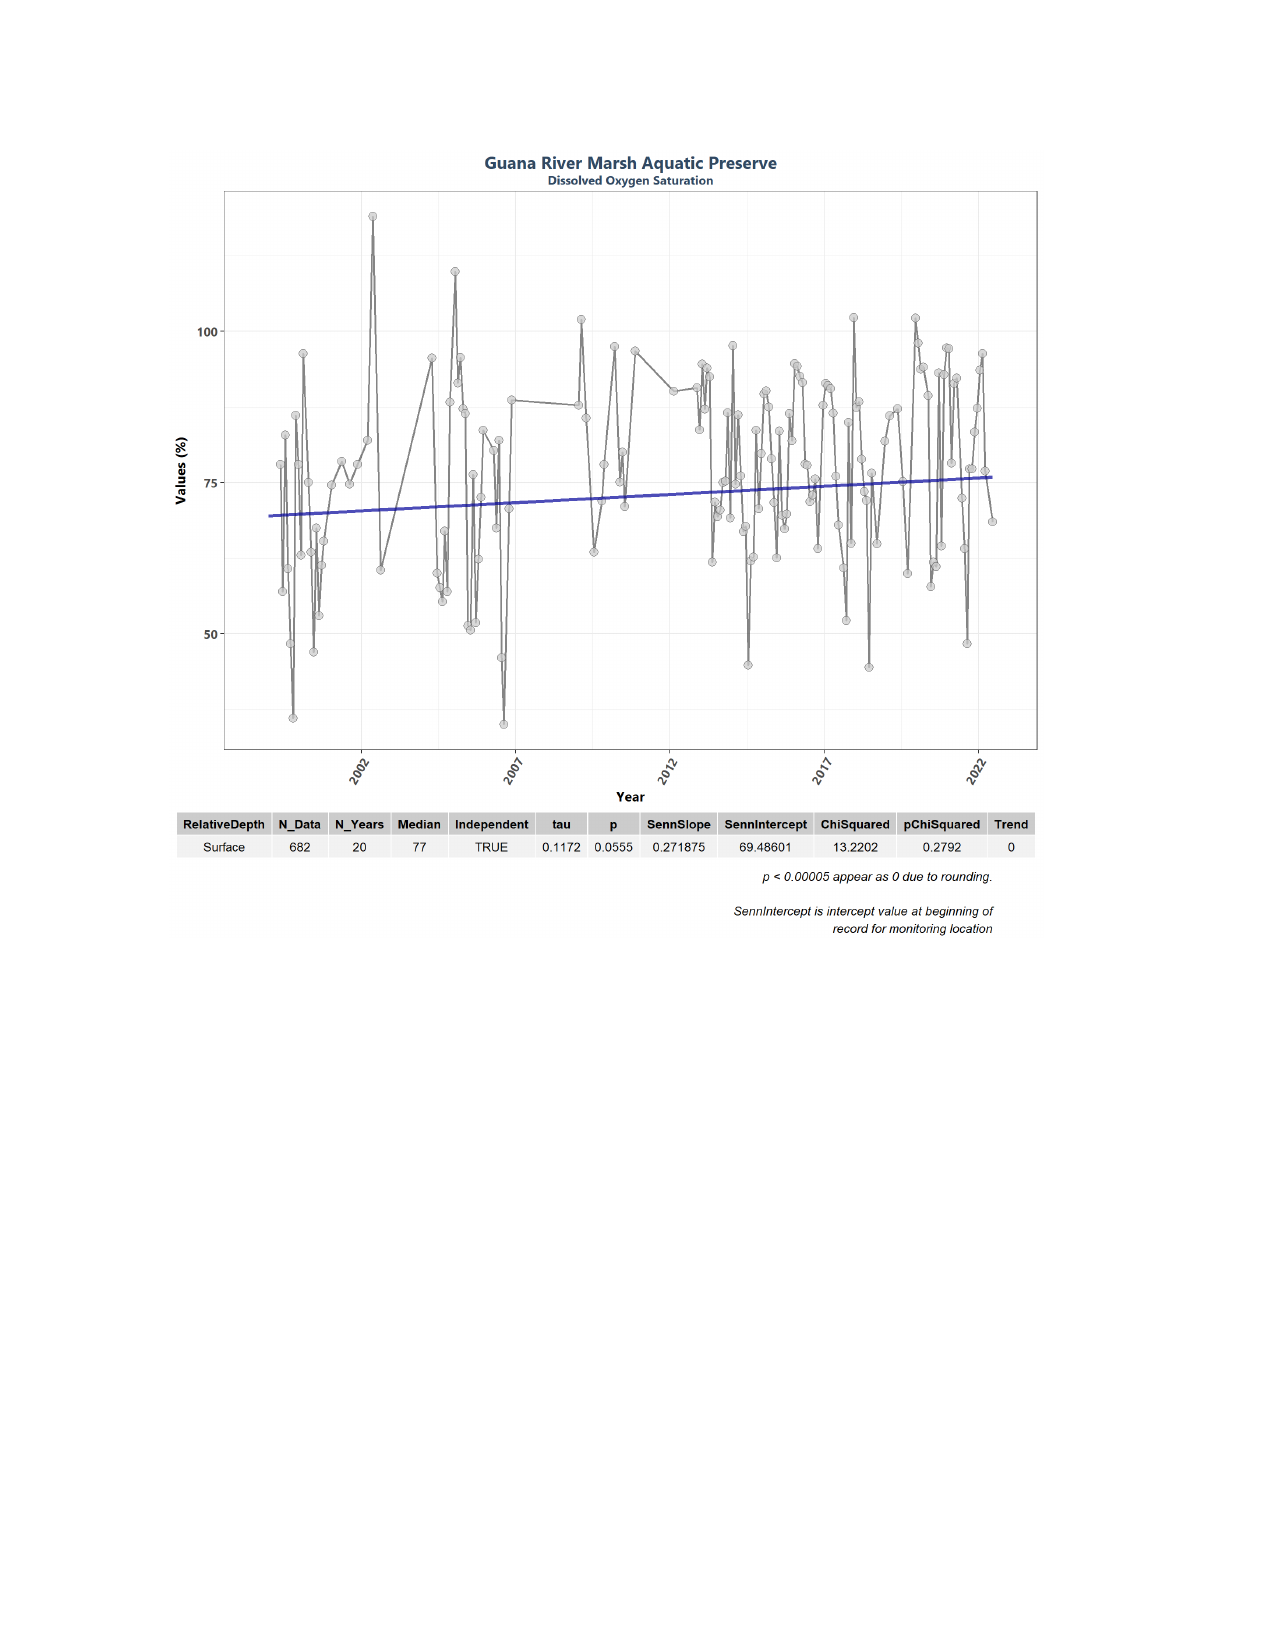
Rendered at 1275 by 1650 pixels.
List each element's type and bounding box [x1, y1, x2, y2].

picture [168, 150, 1044, 938]
